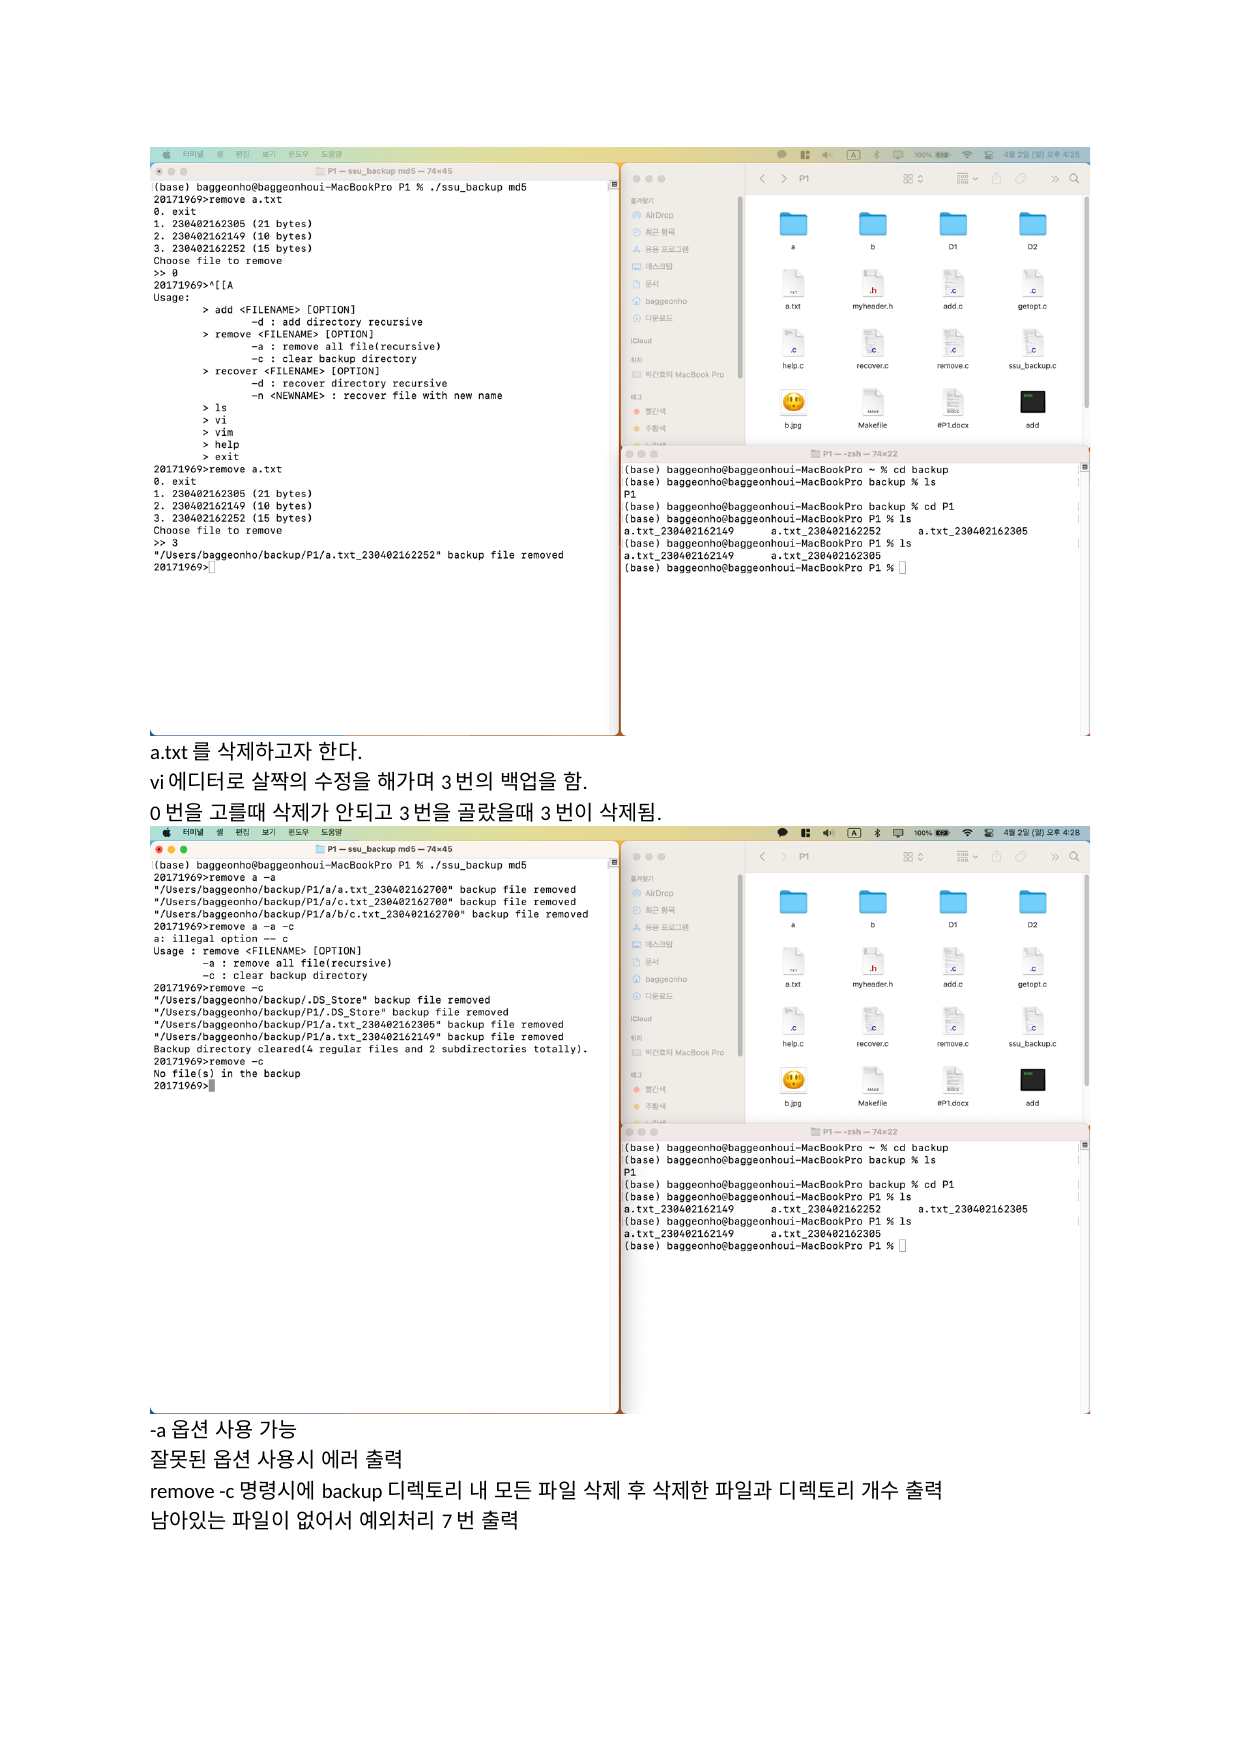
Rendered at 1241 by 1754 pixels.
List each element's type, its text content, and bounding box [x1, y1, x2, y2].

text vi에디터로 살짝의 수정을 해가며 3번의 백업을 함. [150, 766, 1090, 796]
picture [150, 147, 1091, 736]
text a.txt를 삭제하고자 한다. [150, 736, 1090, 766]
text -a 옵션 사용 가능 [150, 1414, 1090, 1444]
text 남아있는 파일이 없어서 예외처리 7번 출력 [150, 1504, 1090, 1534]
text 0번을 고를때 삭제가 안되고 3번을 골랐을때 3번이 삭제됨. [150, 796, 1090, 826]
picture [150, 826, 1091, 1414]
text 잘못된 옵션 사용시 에러 출력 [150, 1444, 1090, 1474]
text remove -c 명령시에 backup 디렉토리 내 모든 파일 삭제 후 삭제한 파일과 디렉토리 개수 출력 [150, 1474, 1090, 1504]
